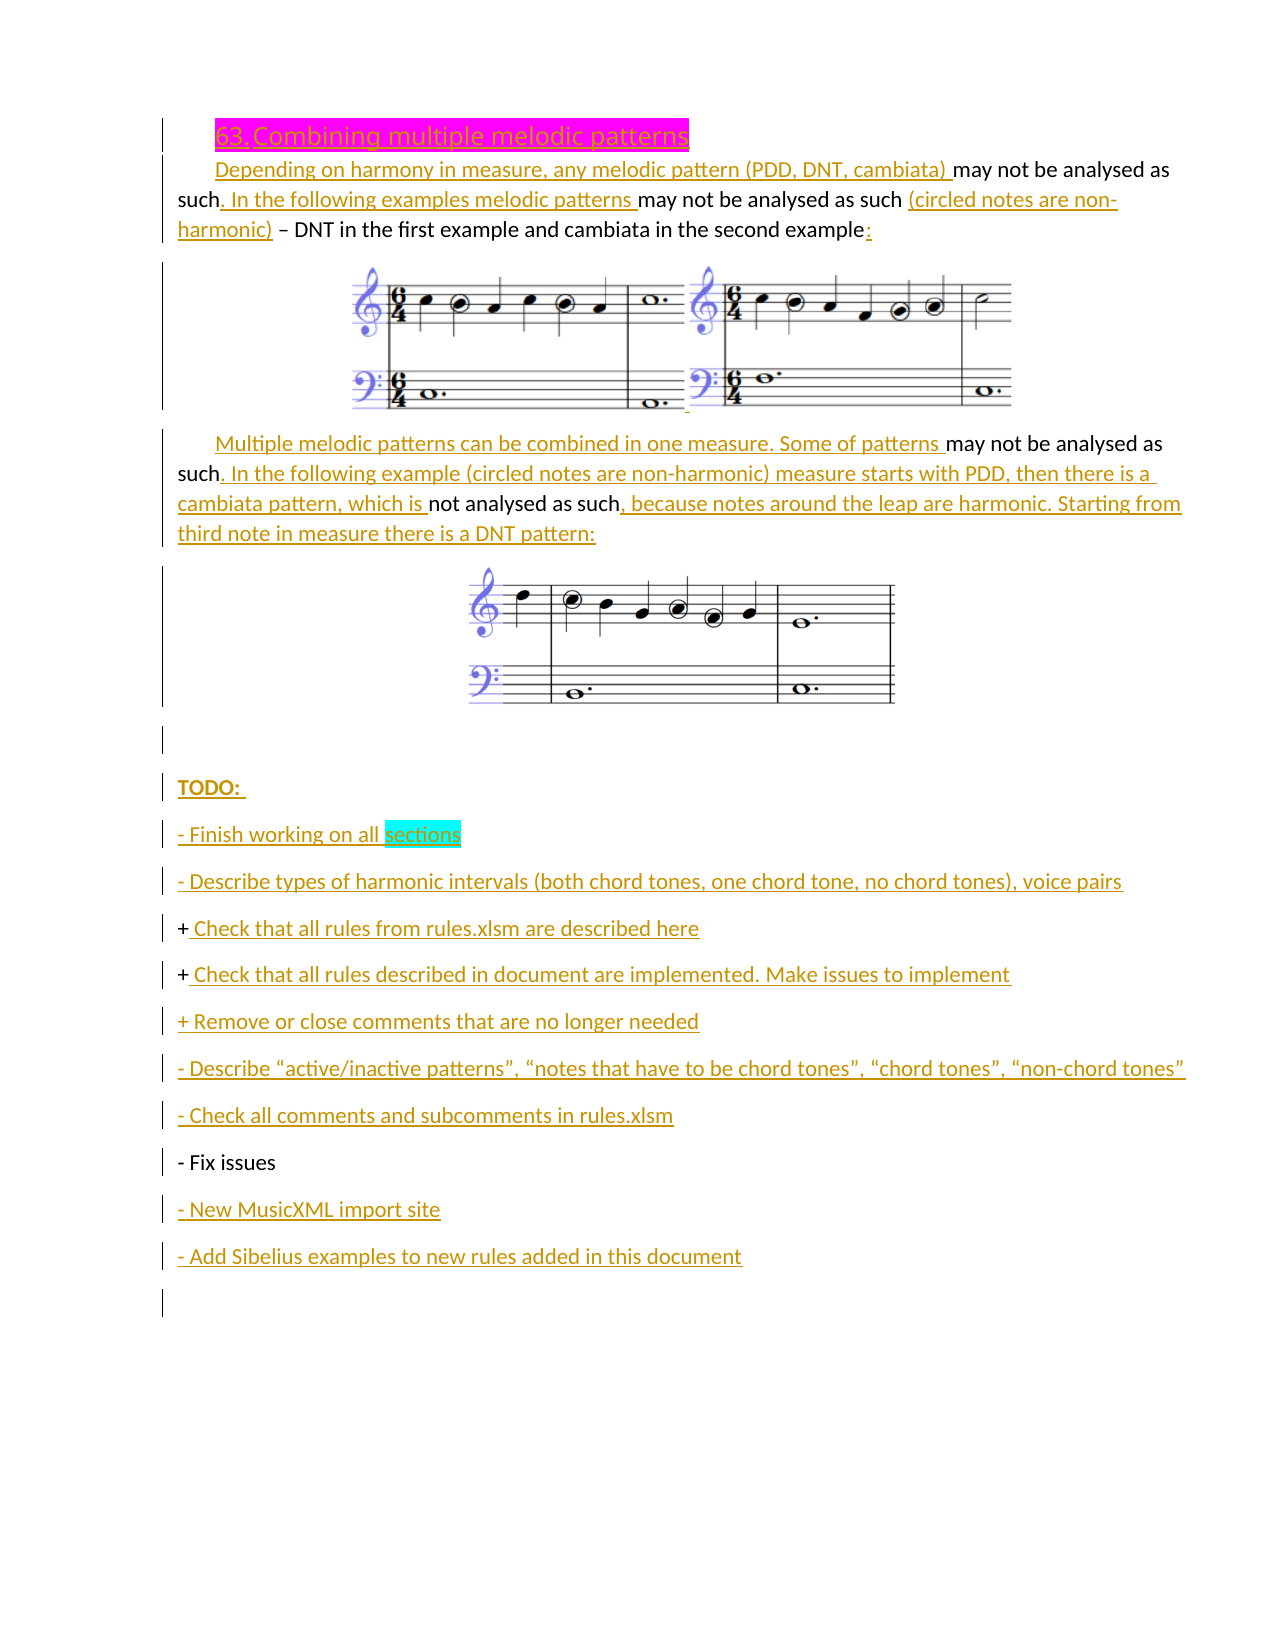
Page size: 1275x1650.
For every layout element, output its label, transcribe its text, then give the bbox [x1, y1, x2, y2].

picture [468, 566, 895, 708]
text + [177, 961, 1186, 988]
text - Fix issues [177, 1148, 1186, 1176]
text may not be analysed as suchnot analysed as such [177, 429, 1186, 547]
text may not be analysed as suchmay not be analysed as such – DNT in the first example and cambiata in the second example [177, 155, 1186, 243]
picture [352, 263, 685, 410]
picture [689, 262, 1012, 410]
text + [177, 914, 1186, 942]
